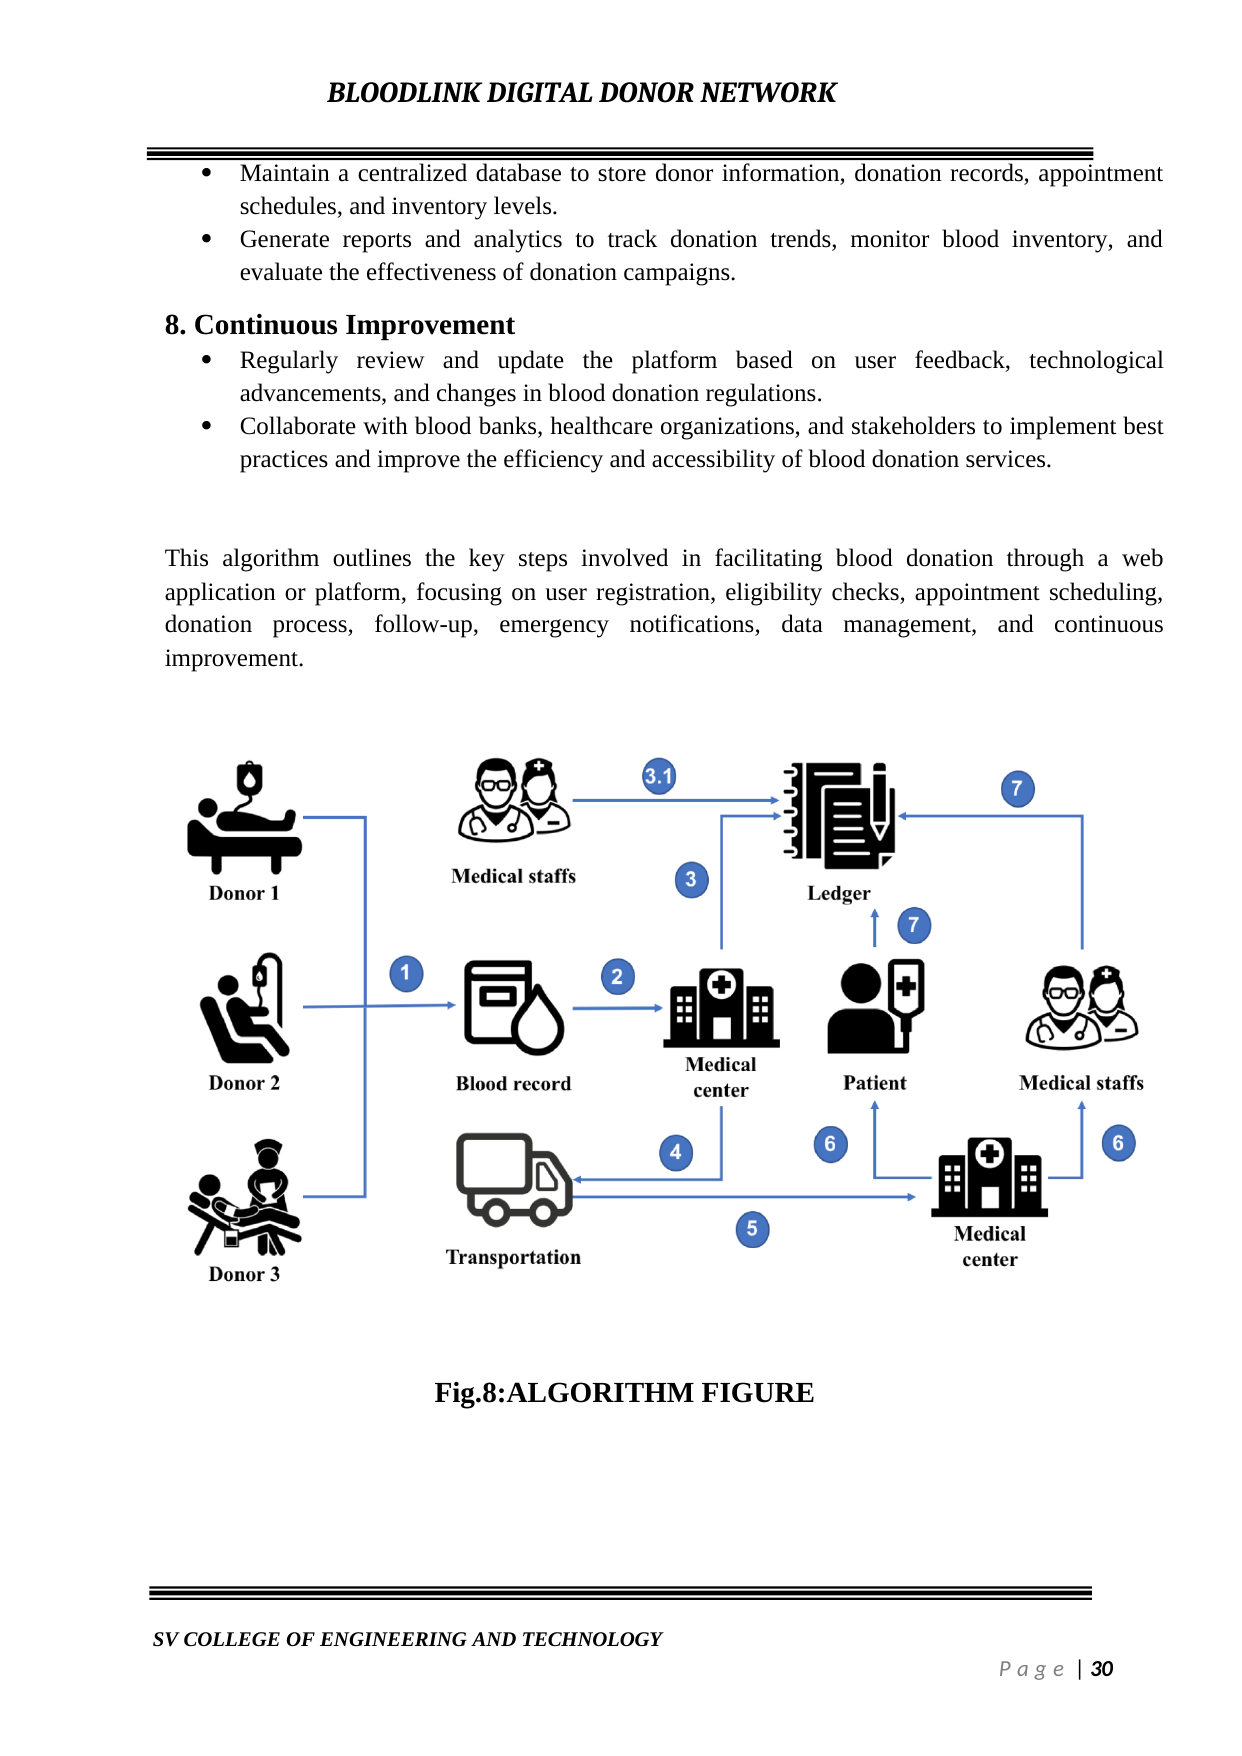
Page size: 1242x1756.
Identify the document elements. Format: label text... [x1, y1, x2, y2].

text Fig.8:ALGORITHM FIGURE [164, 1375, 1164, 1409]
picture [164, 738, 1165, 1295]
text This algorithm outlines the key steps involved in facilitating blood donation through a web application or platform, focusing on user registration, eligibility checks, appointment scheduling, donation process, follow-up, emergency notifications, data management, and continuous improvement. [164, 543, 1164, 671]
list Collaborate with blood banks, healthcare organizations, and stakeholders to implement best practices and improve the efficiency and accessibility of blood donation services. [202, 411, 1164, 473]
list Generate reports and analytics to track donation trends, monitor blood inventory, and evaluate the effectiveness of donation campaigns. [202, 224, 1164, 286]
text 8. Continuous Improvement [164, 307, 1164, 340]
list Regularly review and update the platform based on user feedback, technological advancements, and changes in blood donation regulations. [202, 345, 1164, 407]
list Maintain a centralized database to store donor information, donation records, appointment schedules, and inventory levels. [202, 158, 1164, 220]
